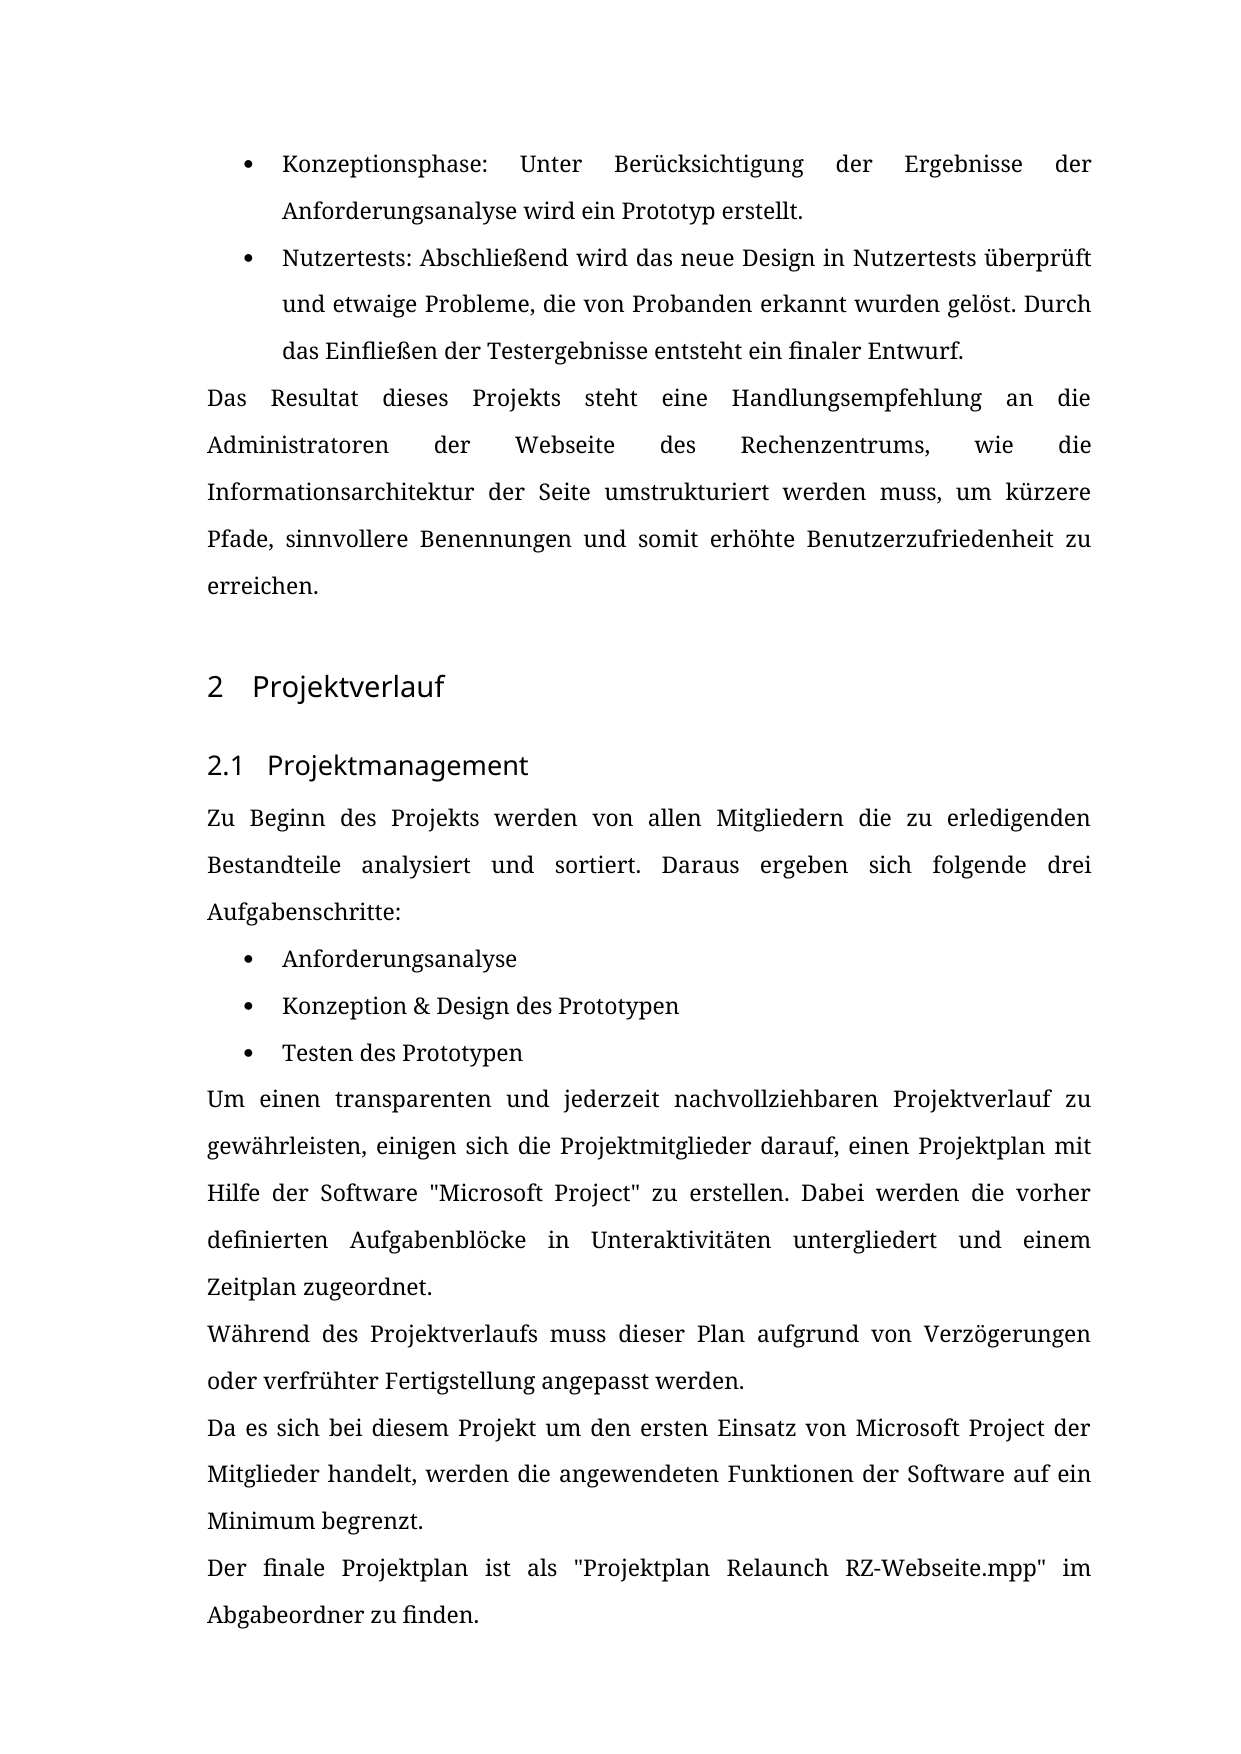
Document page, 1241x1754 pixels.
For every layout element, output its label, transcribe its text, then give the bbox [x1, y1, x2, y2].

text Um einen transparenten und jederzeit nachvollziehbaren Projektverlauf zu gewährleisten, einigen sich die Projektmitglieder darauf, einen Projektplan mit Hilfe der Software "Microsoft Project" zu erstellen. Dabei werden die vorher definierten Aufgabenblöcke in Unteraktivitäten untergliedert und einem Zeitplan zugeordnet. [207, 1083, 1092, 1302]
list Testen des Prototypen [244, 1036, 1092, 1068]
text Zu Beginn des Projekts werden von allen Mitgliedern die zu erledigenden Bestandteile analysiert und sortiert. Daraus ergeben sich folgende drei Aufgabenschritte: [207, 802, 1092, 927]
list Konzeption & Design des Prototypen [244, 989, 1092, 1021]
list Anforderungsanalyse [244, 943, 1092, 974]
text Während des Projektverlaufs muss dieser Plan aufgrund von Verzögerungen oder verfrühter Fertigstellung angepasst werden. [207, 1318, 1092, 1396]
list Konzeptionsphase: Unter Berücksichtigung der Ergebnisse der Anforderungsanalyse wird ein Prototyp erstellt. [244, 148, 1092, 226]
text Da es sich bei diesem Projekt um den ersten Einsatz von Microsoft Project der Mitglieder handelt, werden die angewendeten Funktionen der Software auf ein Minimum begrenzt. [207, 1411, 1092, 1536]
subtitle Projektverlauf [207, 666, 1092, 706]
text Das Resultat dieses Projekts steht eine Handlungsempfehlung an die Administratoren der Webseite des Rechenzentrums, wie die Informationsarchitektur der Seite umstrukturiert werden muss, um kürzere Pfade, sinnvollere Benennungen und somit erhöhte Benutzerzufriedenheit zu erreichen. [207, 382, 1092, 601]
list Nutzertests: Abschließend wird das neue Design in Nutzertests überprüft und etwaige Probleme, die von Probanden erkannt wurden gelöst. Durch das Einfließen der Testergebnisse entsteht ein finaler Entwurf. [244, 241, 1092, 366]
subtitle Projektmanagement [207, 747, 1092, 784]
text Der finale Projektplan ist als "Projektplan Relaunch RZ-Webseite.mpp" im Abgabeordner zu finden. [207, 1552, 1092, 1630]
